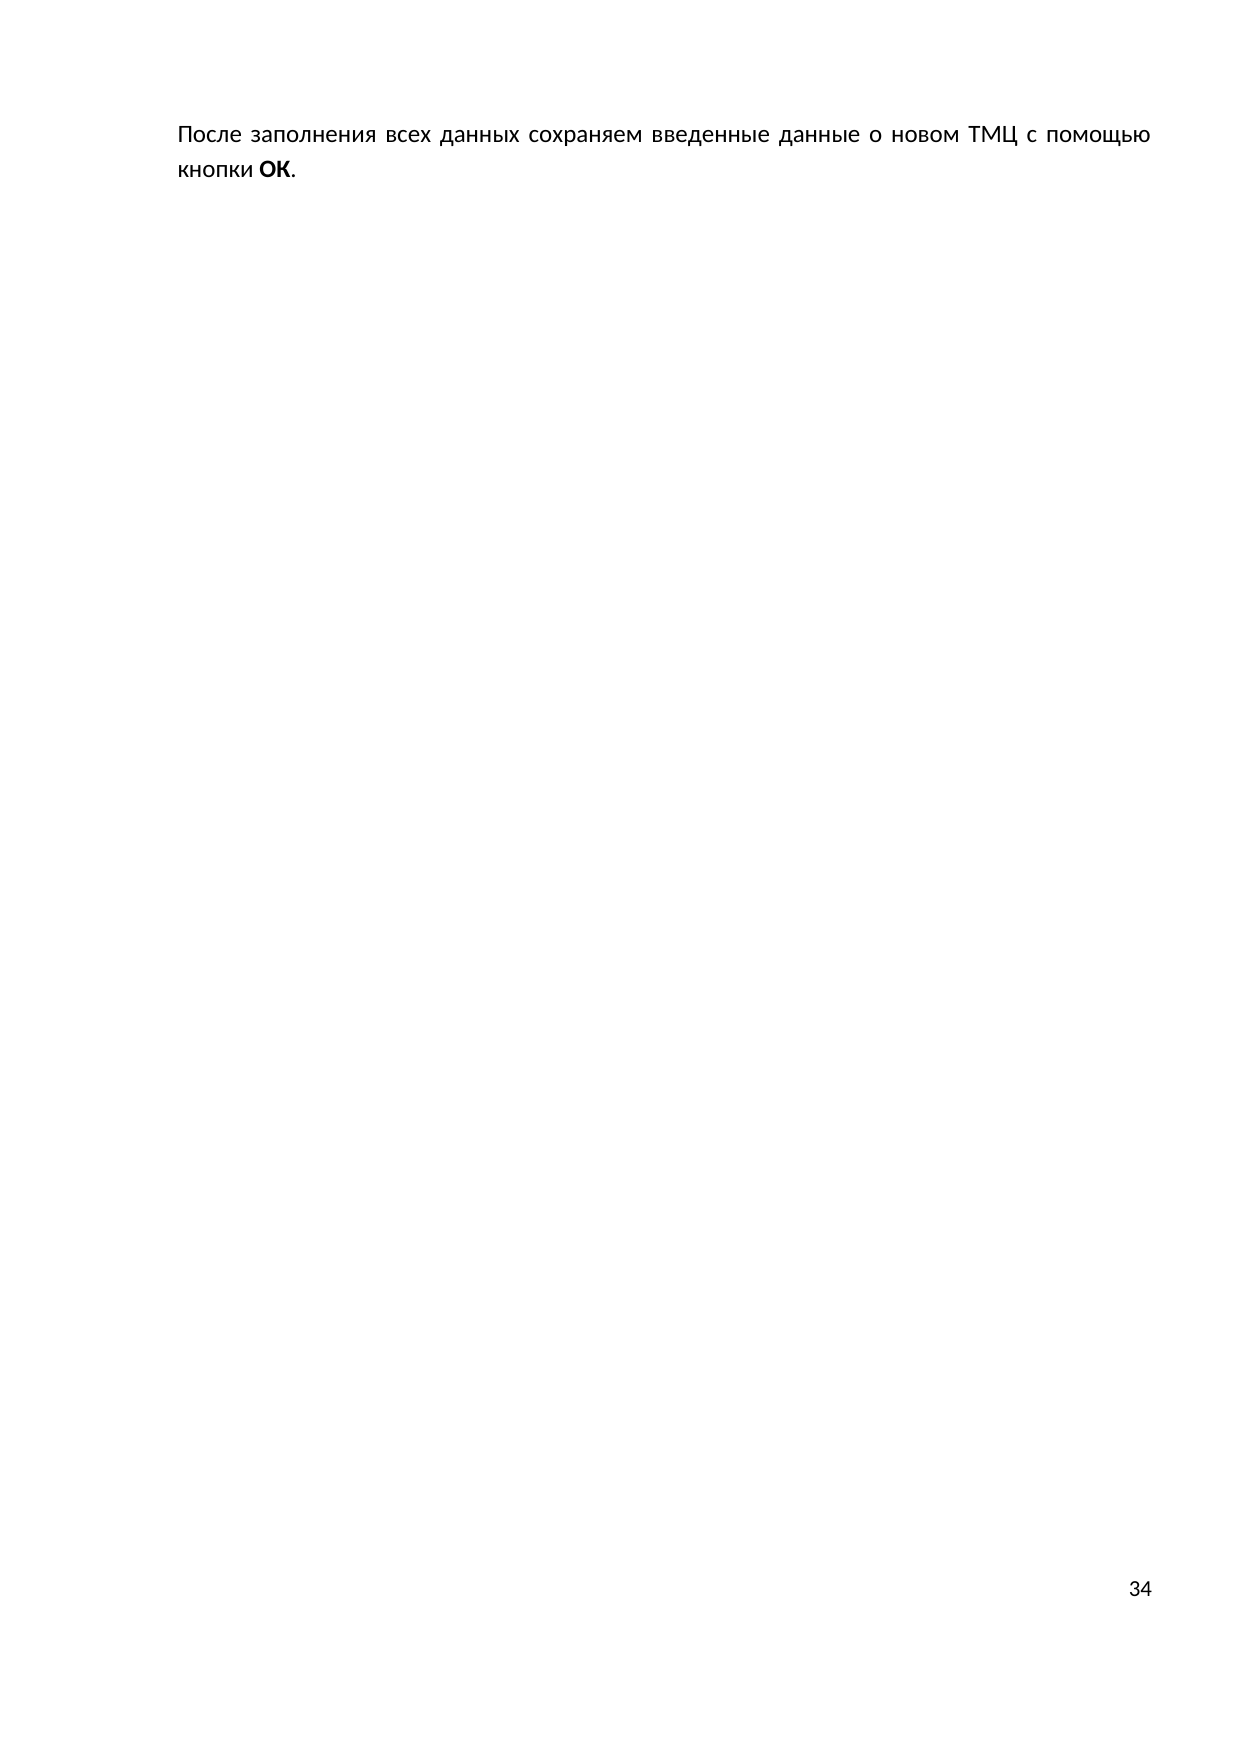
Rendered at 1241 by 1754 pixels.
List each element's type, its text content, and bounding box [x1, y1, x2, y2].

text После заполнения всех данных сохраняем введенные данные о новом ТМЦ с помощью кнопки ОК. [177, 118, 1152, 184]
